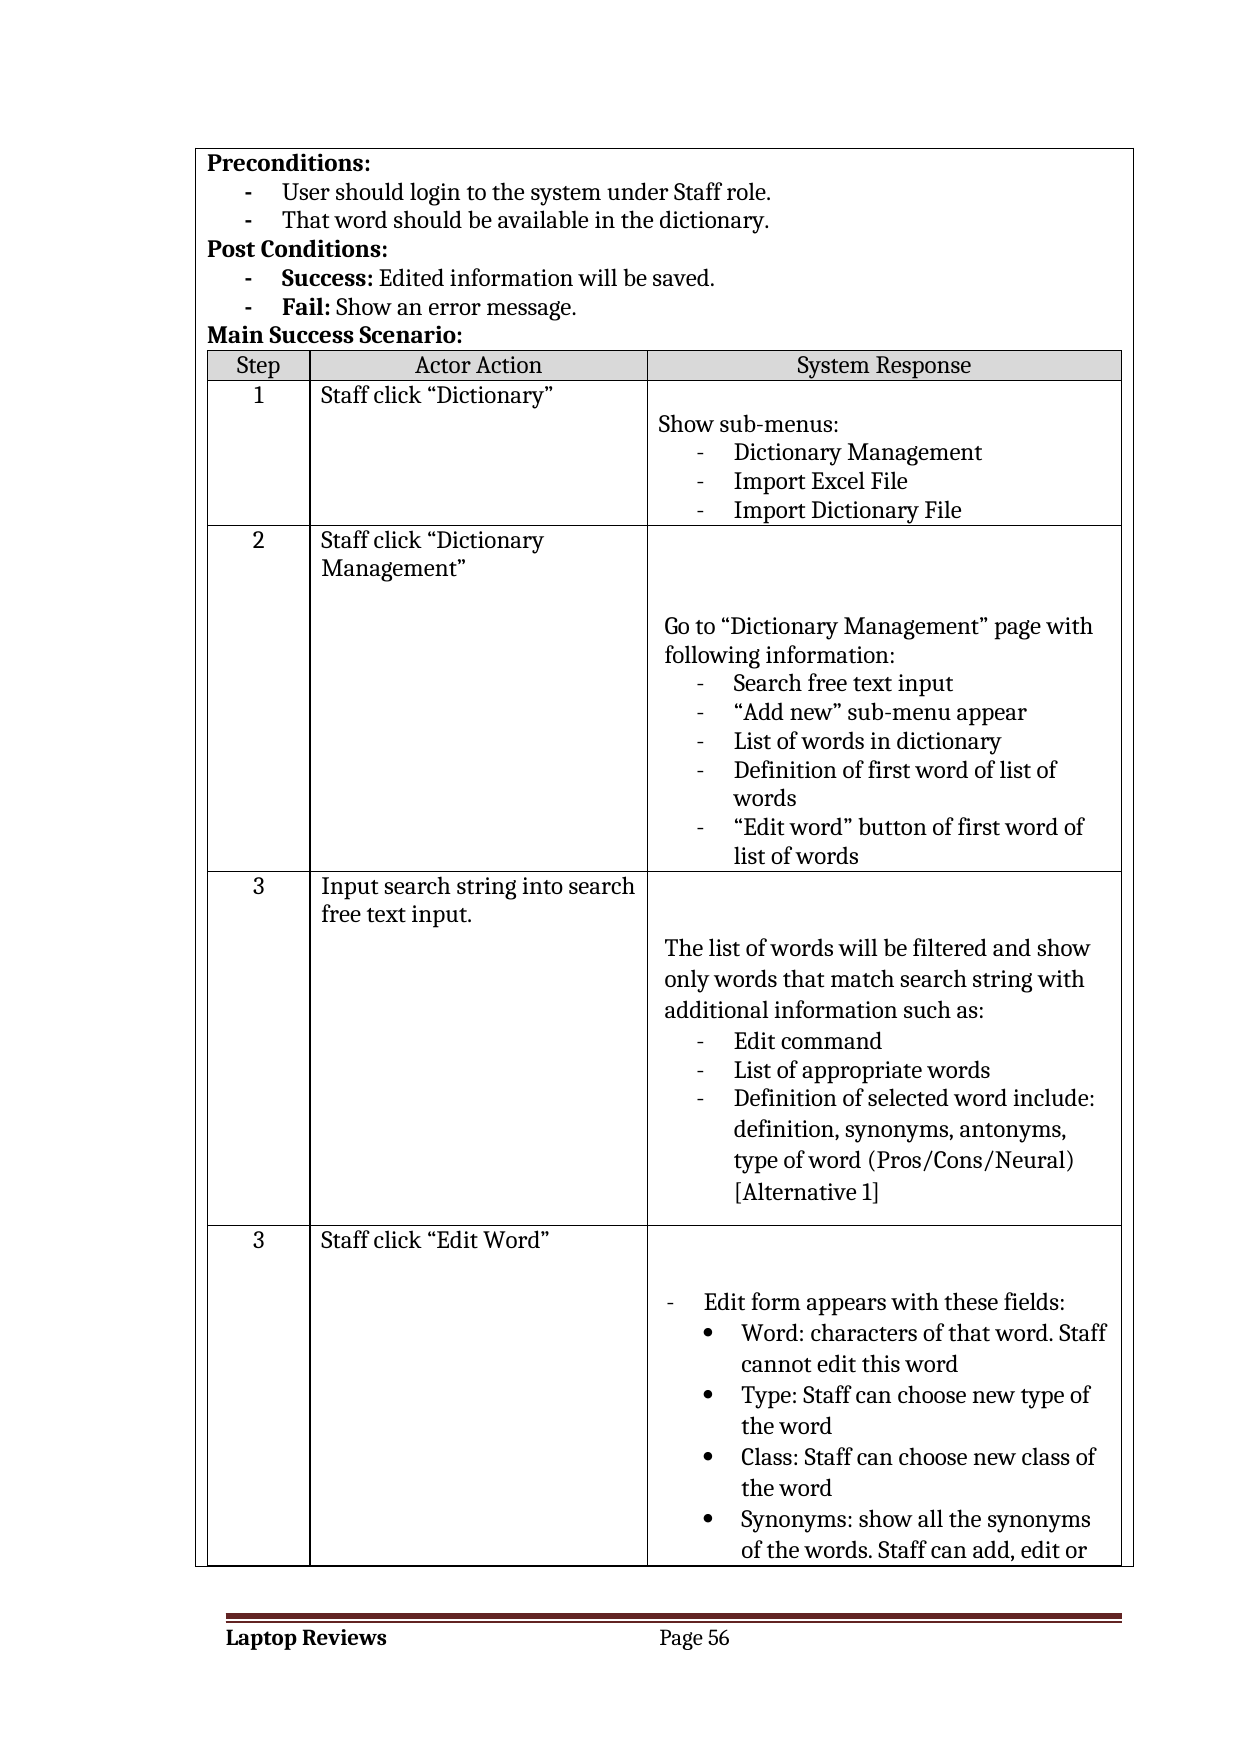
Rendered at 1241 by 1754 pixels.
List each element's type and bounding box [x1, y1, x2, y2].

table_cell [196, 149, 1133, 1566]
